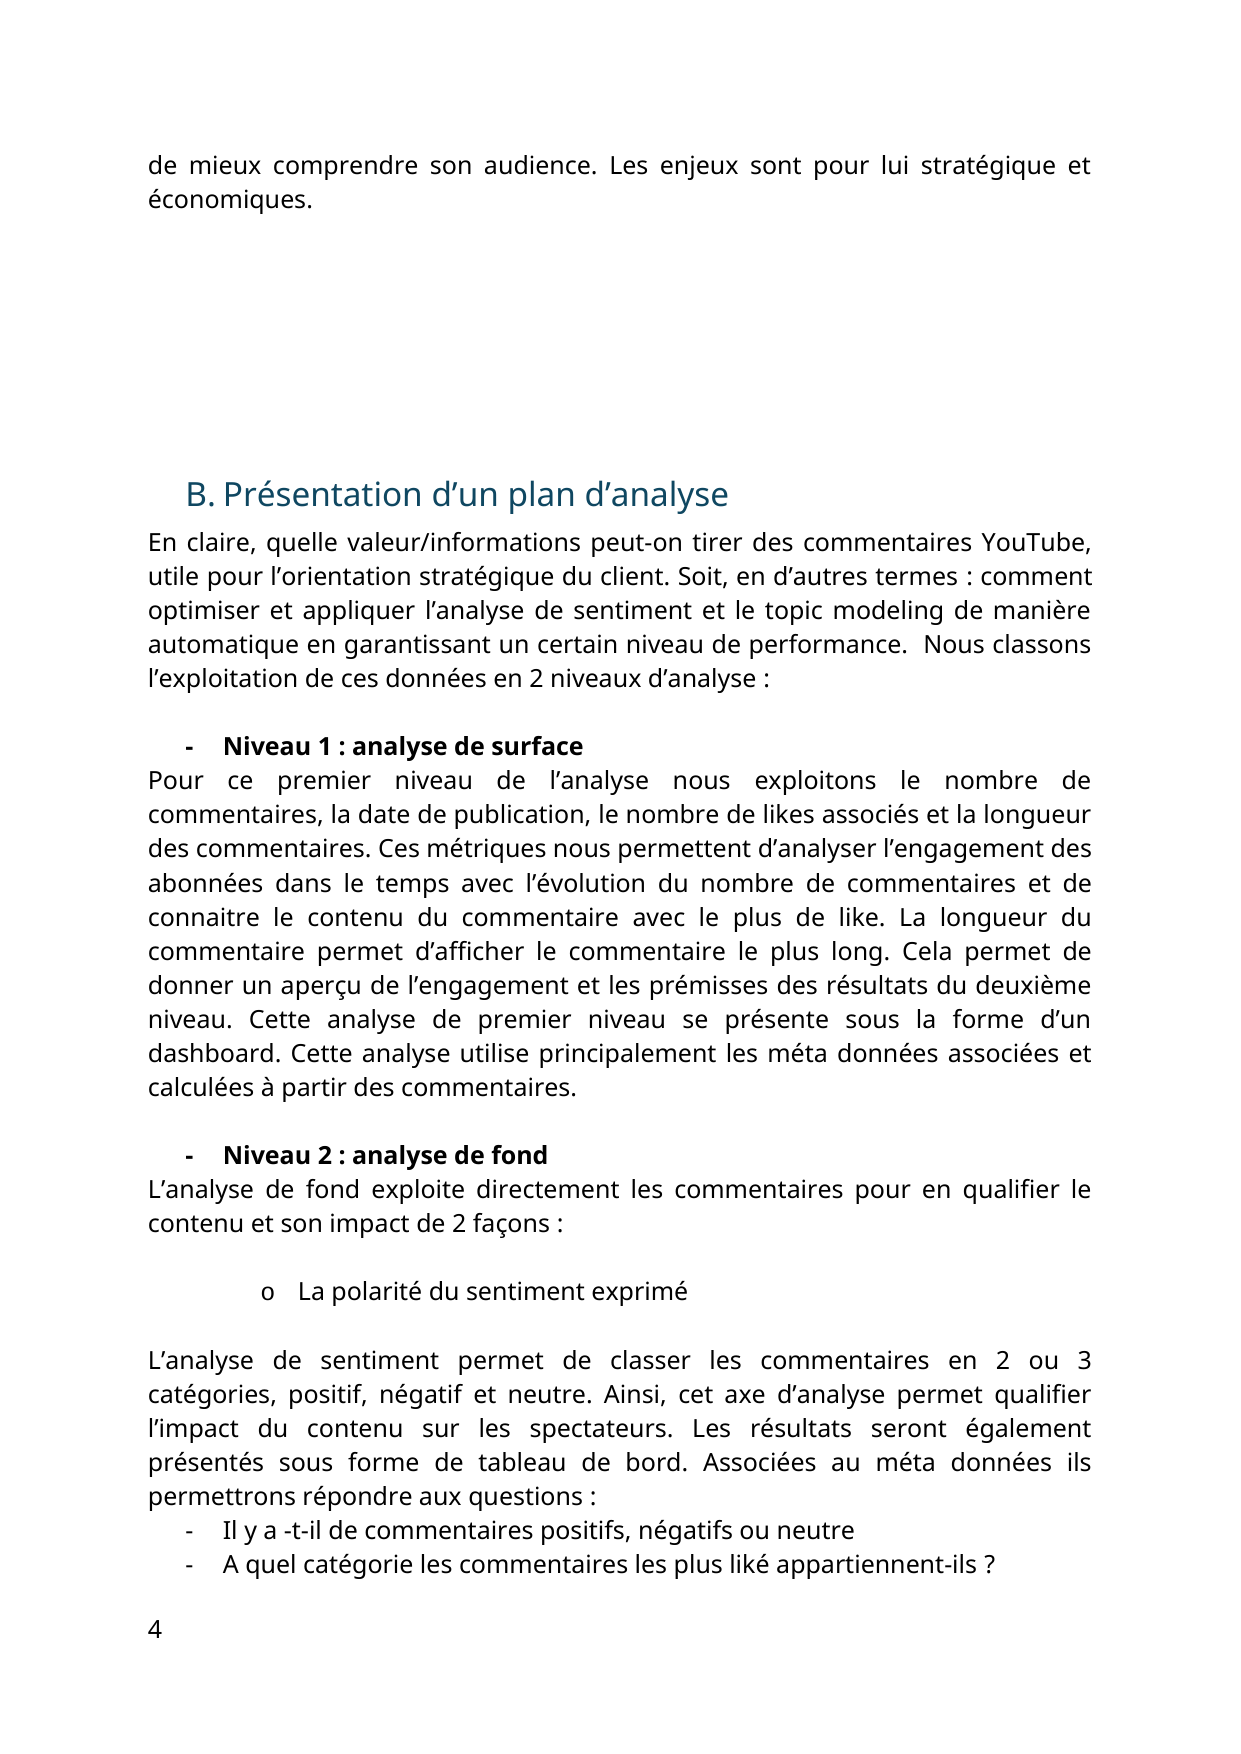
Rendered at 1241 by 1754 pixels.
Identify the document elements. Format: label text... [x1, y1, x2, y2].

subtitle Présentation d’un plan d’analyse [185, 471, 1093, 516]
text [148, 148, 1093, 216]
text Pour ce premier niveau de l’analyse nous exploitons le nombre de commentaires, la date de publication, le nombre de likes associés et la longueur des commentaires. Ces métriques nous permettent d’analyser l’engagement des abonnées dans le temps avec l’évolution du nombre de commentaires et de connaitre le contenu du commentaire avec le plus de like. La longueur du commentaire permet d’afficher le commentaire le plus long. Cela permet de donner un aperçu de l’engagement et les prémisses des résultats du deuxième niveau. Cette analyse de premier niveau se présente sous la forme d’un dashboard. Cette analyse utilise principalement les méta données associées et calculées à partir des commentaires. [148, 763, 1093, 1104]
list Niveau 1 : analyse de surface [185, 729, 1093, 763]
text L’analyse de sentiment permet de classer les commentaires en 2 ou 3 catégories, positif, négatif et neutre. Ainsi, cet axe d’analyse permet qualifier l’impact du contenu sur les spectateurs. Les résultats seront également présentés sous forme de tableau de bord. Associées au méta données ils permettrons répondre aux questions : [148, 1342, 1093, 1513]
list Il y a -t-il de commentaires positifs, négatifs ou neutre [185, 1513, 1093, 1547]
list La polarité du sentiment exprimé [260, 1274, 1093, 1308]
list A quel catégorie les commentaires les plus liké appartiennent-ils ? [185, 1547, 1093, 1581]
text L’analyse de fond exploite directement les commentaires pour en qualifier le contenu et son impact de 2 façons : [148, 1172, 1093, 1240]
list Niveau 2 : analyse de fond [185, 1138, 1093, 1172]
text En claire, quelle valeur/informations peut-on tirer des commentaires YouTube, utile pour l’orientation stratégique du client. Soit, en d’autres termes : comment optimiser et appliquer l’analyse de sentiment et le topic modeling de manière automatique en garantissant un certain niveau de performance. Nous classons l’exploitation de ces données en 2 niveaux d’analyse : [148, 524, 1093, 695]
